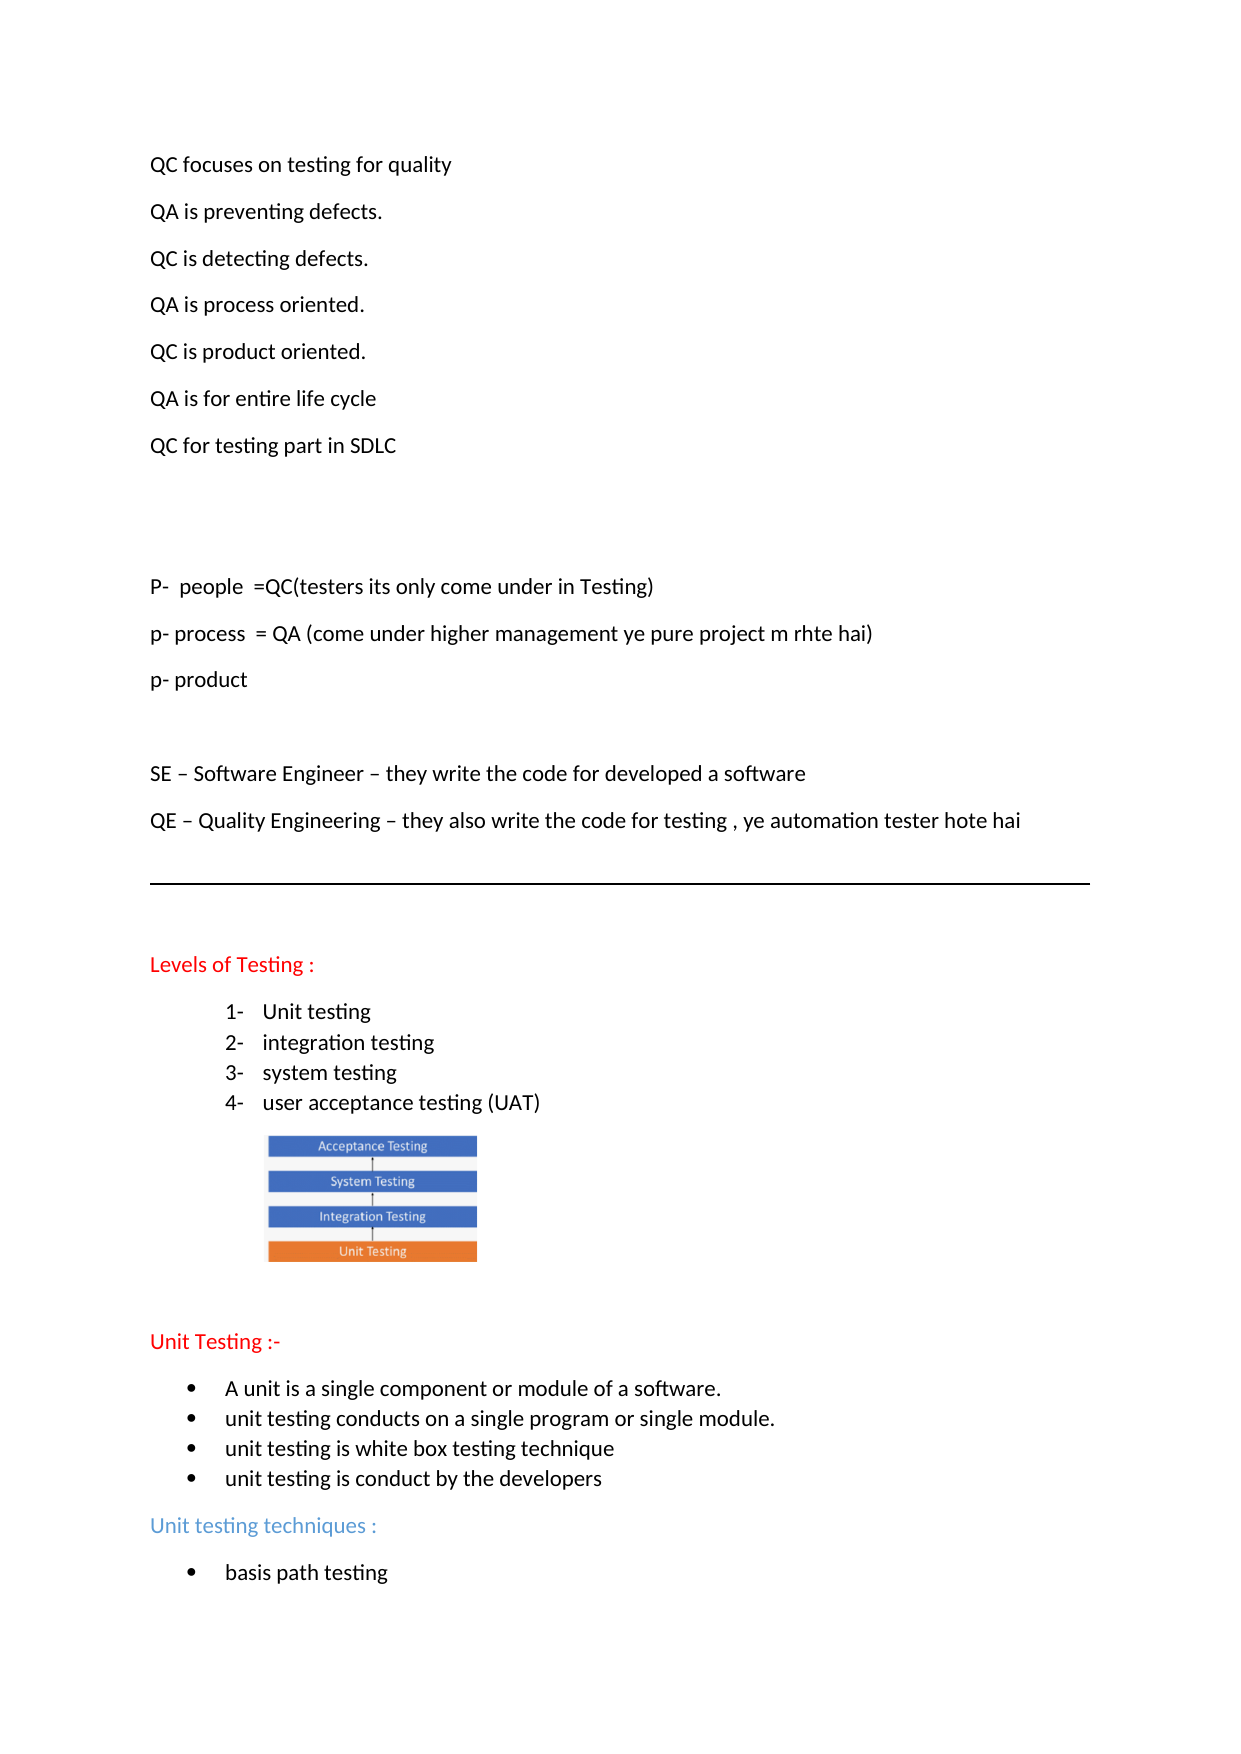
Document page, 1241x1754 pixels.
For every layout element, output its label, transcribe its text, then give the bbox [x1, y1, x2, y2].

list basis path testing [187, 1558, 1090, 1586]
text p- product [150, 666, 1090, 694]
text Unit Testing :- [150, 1327, 1090, 1355]
text QC is detecting defects. [150, 244, 1090, 272]
text QC is product oriented. [150, 337, 1090, 366]
text QA is for entire life cycle [150, 384, 1090, 412]
list unit testing is conduct by the developers [187, 1464, 1090, 1492]
list Unit testing [225, 997, 1090, 1025]
list A unit is a single component or module of a software. [187, 1374, 1090, 1402]
text QA is process oriented. [150, 291, 1090, 319]
list user acceptance testing (UAT) [225, 1088, 1090, 1116]
list integration testing [225, 1028, 1090, 1056]
text P- people =QC(testers its only come under in Testing) [150, 572, 1090, 600]
list unit testing conducts on a single program or single module. [187, 1404, 1090, 1432]
text QC focuses on testing for quality [150, 150, 1090, 178]
text QA is preventing defects. [150, 197, 1090, 225]
text Levels of Testing : [150, 951, 1090, 978]
picture [263, 1135, 478, 1262]
list system testing [225, 1058, 1090, 1086]
text p- process = QA (come under higher management ye pure project m rhte hai) [150, 619, 1090, 647]
list unit testing is white box testing technique [187, 1434, 1090, 1462]
text QC for testing part in SDLC [150, 431, 1090, 459]
text Unit testing techniques : [150, 1511, 1090, 1539]
text SE – Software Engineer – they write the code for developed a software [150, 759, 1090, 787]
text QE – Quality Engineering – they also write the code for testing , ye automation tester hote hai [150, 806, 1090, 834]
